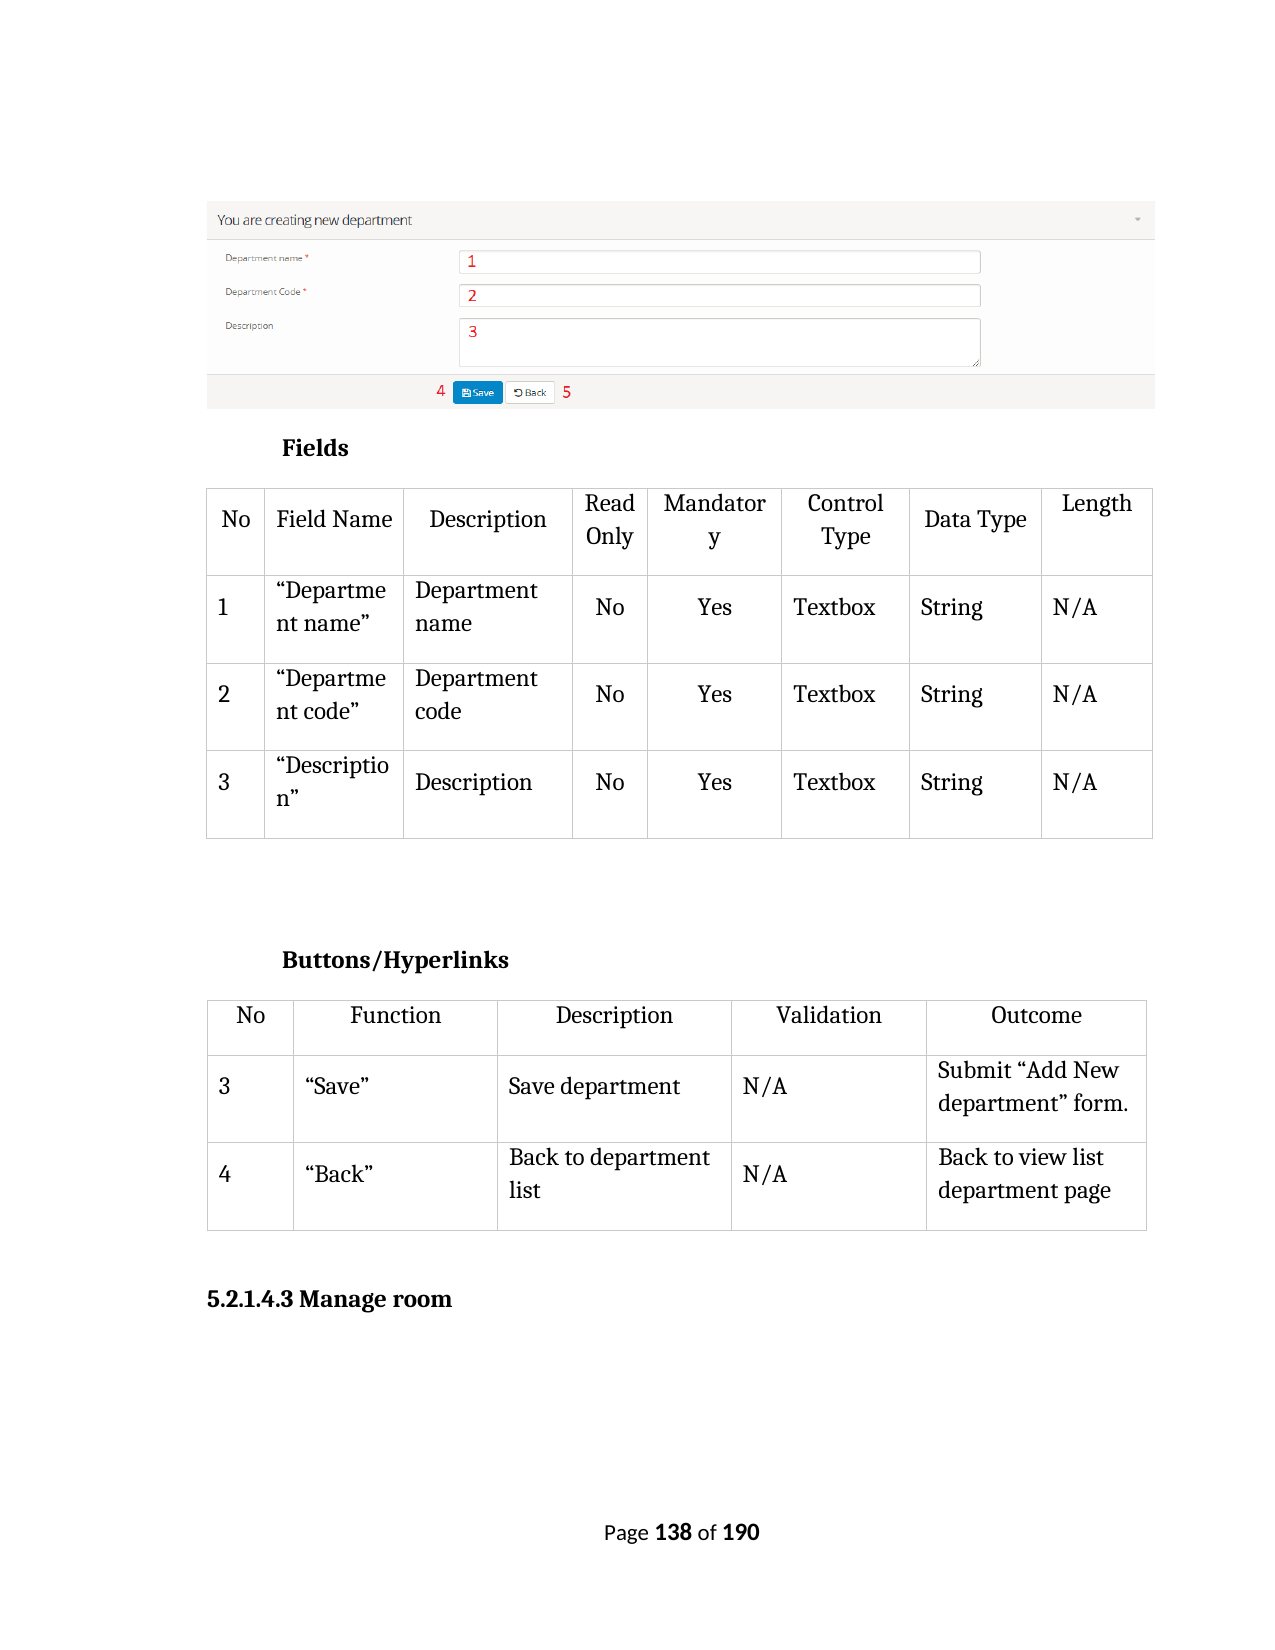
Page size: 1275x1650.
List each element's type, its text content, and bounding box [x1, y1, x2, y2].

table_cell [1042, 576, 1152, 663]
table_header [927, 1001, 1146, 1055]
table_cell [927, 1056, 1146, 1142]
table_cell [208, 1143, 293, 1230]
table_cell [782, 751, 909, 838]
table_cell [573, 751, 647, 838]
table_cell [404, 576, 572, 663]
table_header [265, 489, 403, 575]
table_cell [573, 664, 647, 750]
text Fields [282, 434, 1157, 462]
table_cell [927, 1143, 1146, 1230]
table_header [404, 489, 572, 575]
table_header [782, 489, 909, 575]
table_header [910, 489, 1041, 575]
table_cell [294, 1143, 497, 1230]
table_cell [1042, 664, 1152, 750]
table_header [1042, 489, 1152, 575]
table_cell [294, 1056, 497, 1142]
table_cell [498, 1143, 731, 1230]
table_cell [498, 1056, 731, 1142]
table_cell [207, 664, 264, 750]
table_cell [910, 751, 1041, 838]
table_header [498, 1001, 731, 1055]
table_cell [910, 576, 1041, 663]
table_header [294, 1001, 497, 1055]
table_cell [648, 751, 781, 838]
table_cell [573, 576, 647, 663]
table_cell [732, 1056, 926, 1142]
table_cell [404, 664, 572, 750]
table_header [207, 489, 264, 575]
picture [206, 201, 1155, 409]
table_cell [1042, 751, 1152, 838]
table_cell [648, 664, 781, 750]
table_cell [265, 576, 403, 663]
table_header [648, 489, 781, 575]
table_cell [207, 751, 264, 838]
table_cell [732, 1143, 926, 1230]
text Buttons/Hyperlinks [282, 946, 1157, 975]
text 5.2.1.4.3 Manage room [207, 1284, 1157, 1313]
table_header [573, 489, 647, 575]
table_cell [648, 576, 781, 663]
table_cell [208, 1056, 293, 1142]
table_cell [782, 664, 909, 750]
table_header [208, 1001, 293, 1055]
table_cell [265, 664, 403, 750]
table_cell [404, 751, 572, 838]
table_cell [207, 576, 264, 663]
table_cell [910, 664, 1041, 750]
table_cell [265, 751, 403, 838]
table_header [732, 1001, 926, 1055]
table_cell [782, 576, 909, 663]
